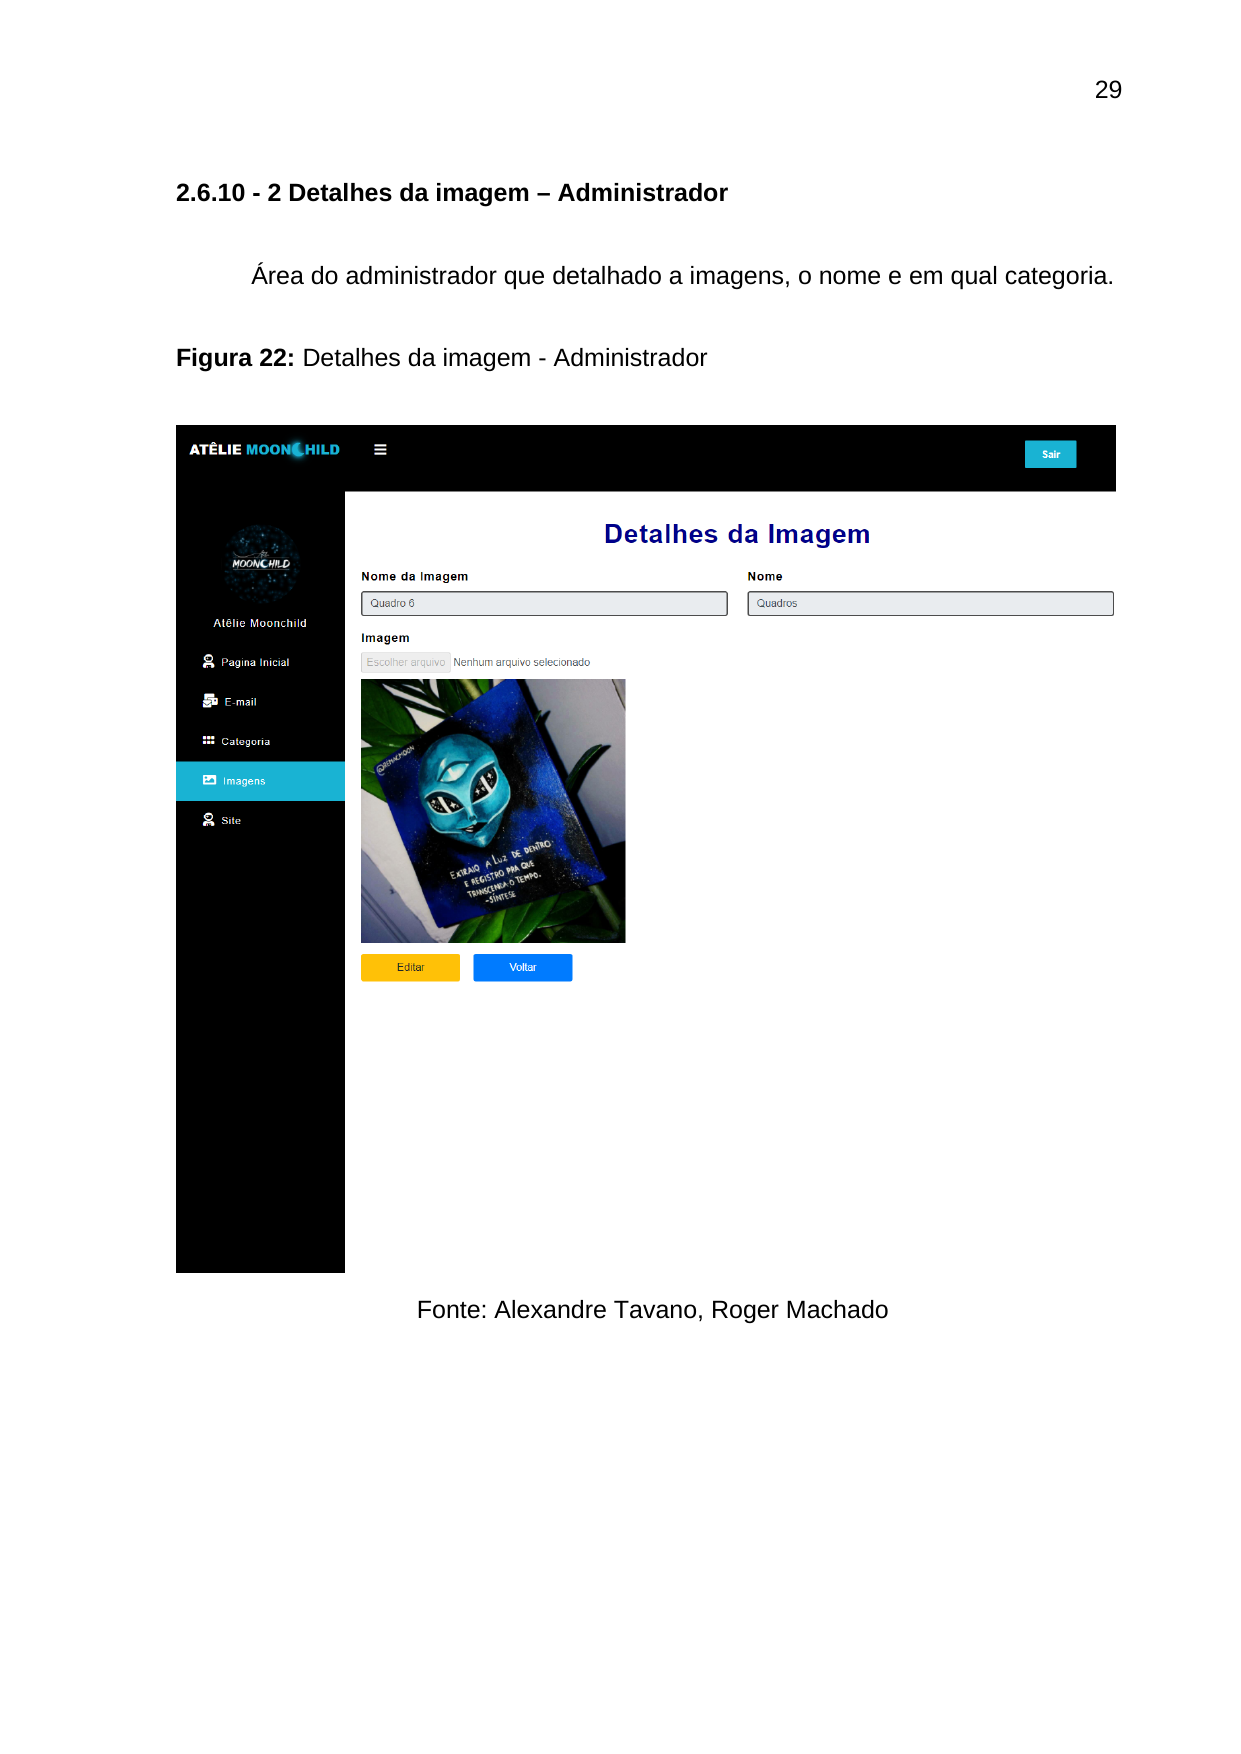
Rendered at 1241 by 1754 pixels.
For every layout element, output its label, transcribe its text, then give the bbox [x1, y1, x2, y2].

picture [176, 425, 1127, 1273]
text Figura 22: Detalhes da imagem - Administrador [176, 343, 1128, 372]
text Área do administrador que detalhado a imagens, o nome e em qual categoria. [176, 261, 1128, 289]
text Fonte: Alexandre Tavano, Roger Machado [177, 1295, 1128, 1324]
text 2.6.10 - 2 Detalhes da imagem – Administrador [176, 178, 1128, 207]
